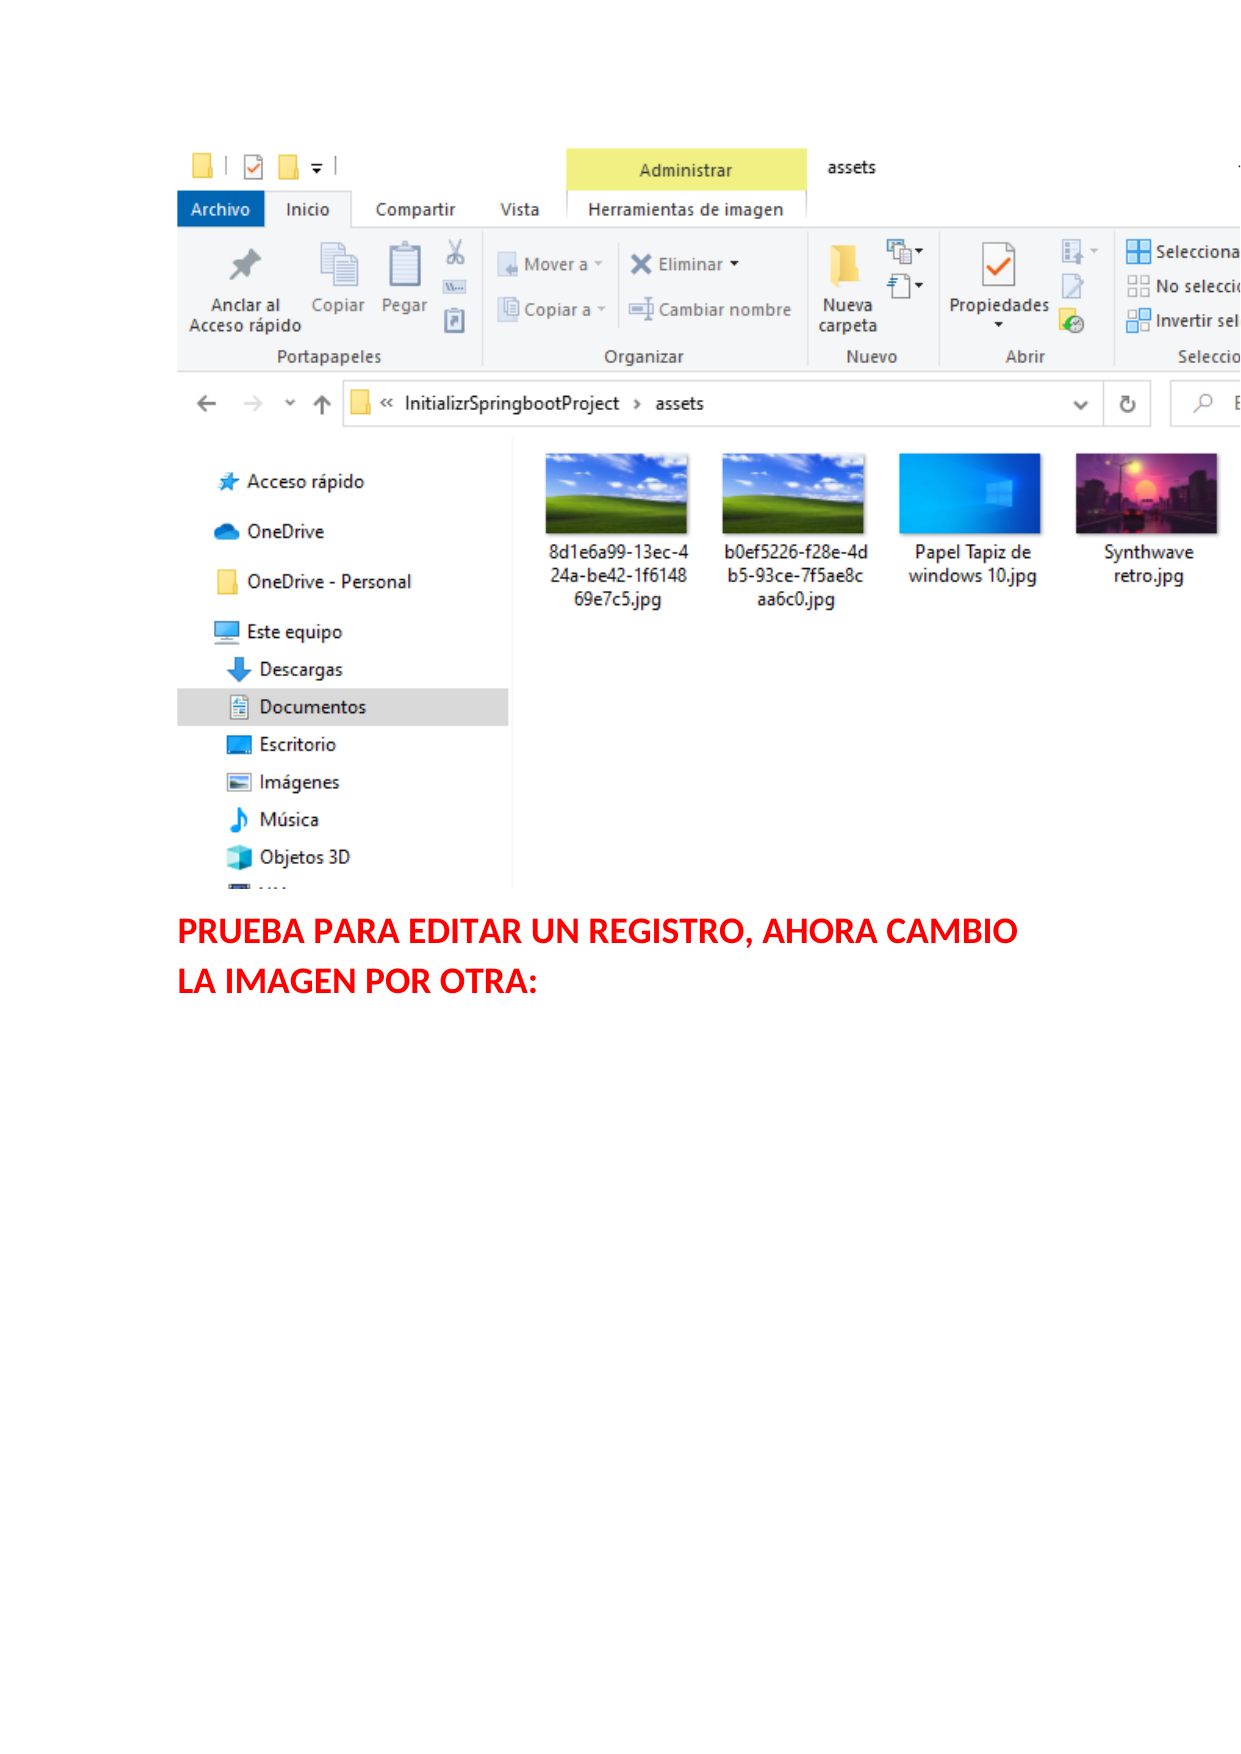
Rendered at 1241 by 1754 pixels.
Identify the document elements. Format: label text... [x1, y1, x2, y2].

picture [177, 147, 1241, 889]
text PRUEBA PARA EDITAR UN REGISTRO, AHORA CAMBIO LA IMAGEN POR OTRA: [177, 907, 1063, 1002]
